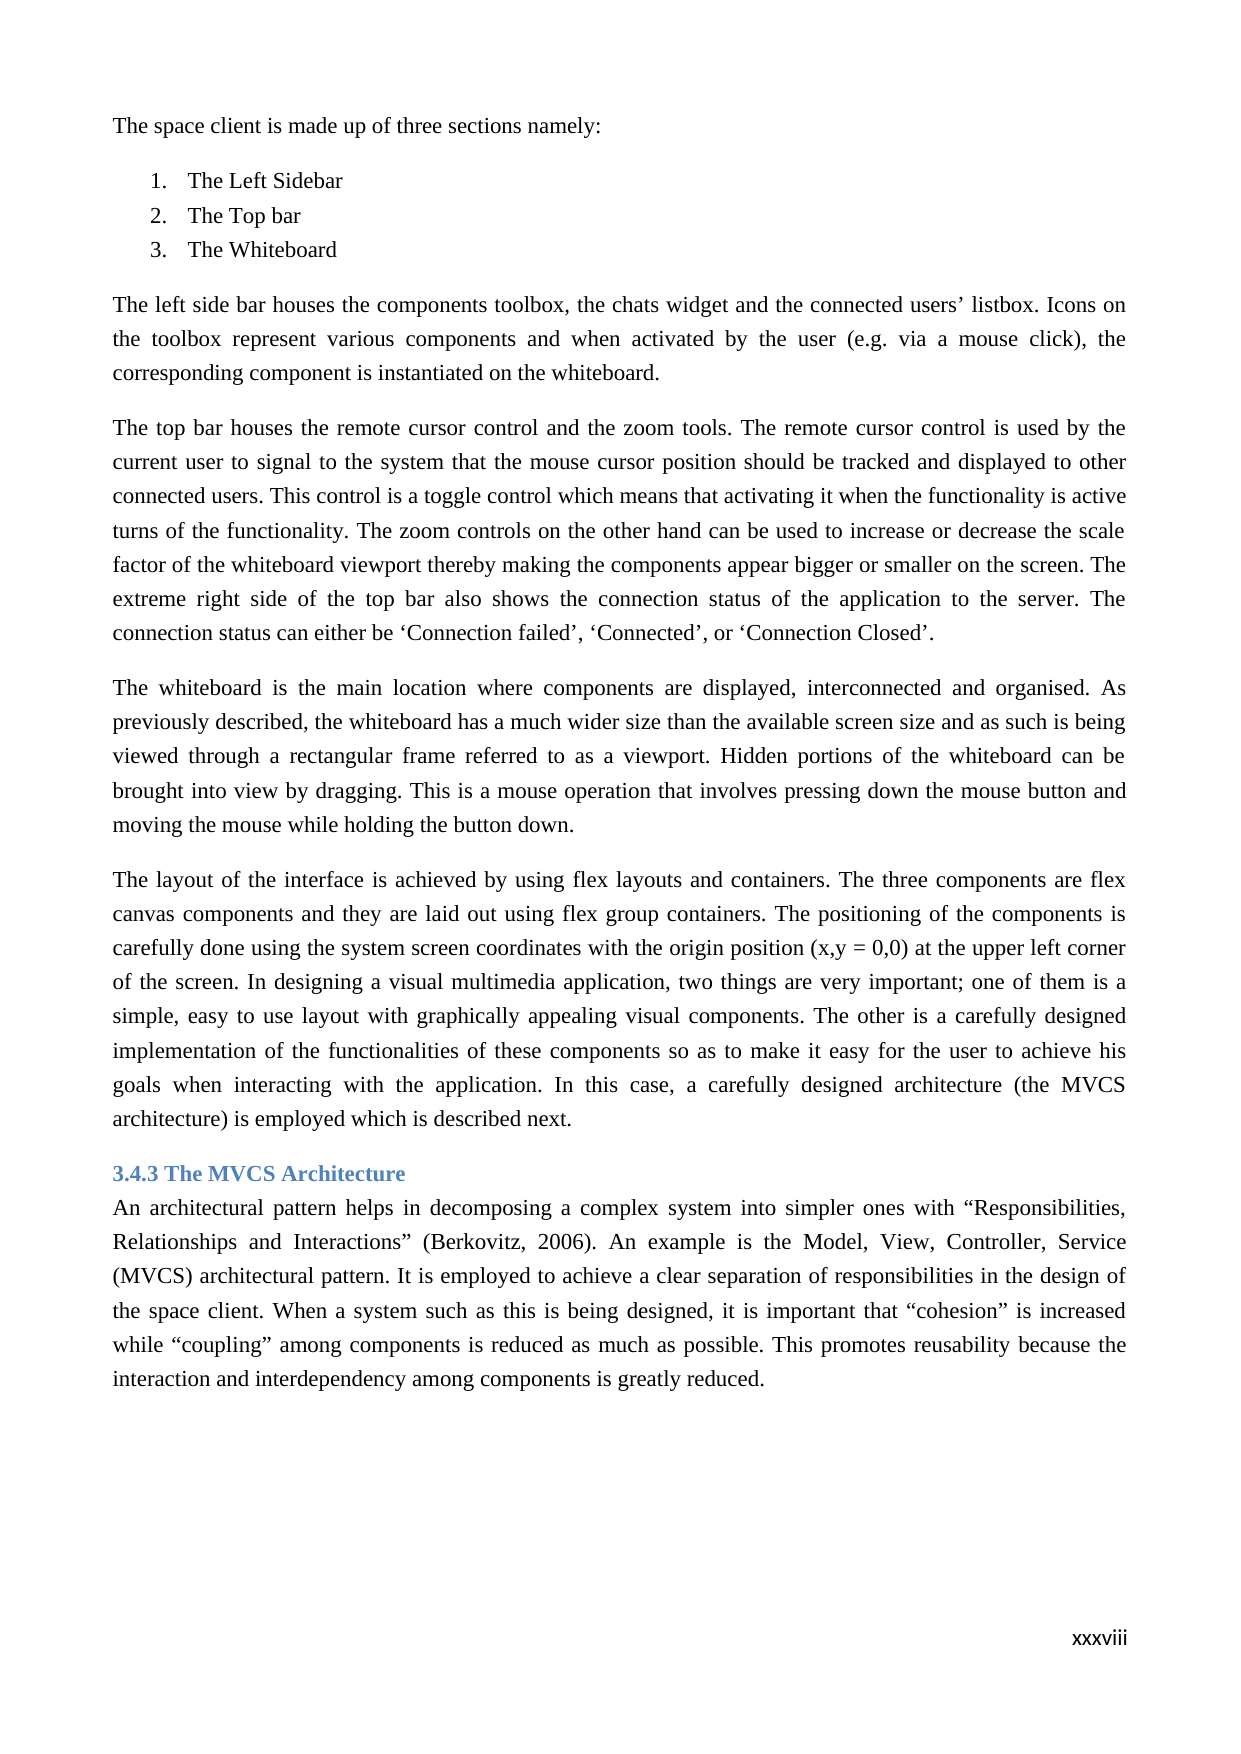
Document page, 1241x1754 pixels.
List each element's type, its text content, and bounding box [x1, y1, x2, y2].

text The space client is made up of three sections namely: [112, 112, 1128, 139]
text The layout of the interface is achieved by using flex layouts and containers. The three components are flex canvas components and they are laid out using flex group containers. The positioning of the components is carefully done using the system screen coordinates with the origin position (x,y = 0,0) at the upper left corner of the screen. In designing a visual multimedia application, two things are very important; one of them is a simple, easy to use layout with graphically appealing visual components. The other is a carefully designed implementation of the functionalities of these components so as to make it easy for the user to achieve his goals when interacting with the application. In this case, a carefully designed architecture (the MVCS architecture) is employed which is described next. [112, 866, 1128, 1131]
list The Top bar [150, 202, 1128, 228]
list The Left Sidebar [150, 167, 1128, 194]
text The top bar houses the remote cursor control and the zoom tools. The remote cursor control is used by the current user to signal to the system that the mouse cursor position should be tracked and displayed to other connected users. This control is a toggle control which means that activating it when the functionality is active turns of the functionality. The zoom controls on the other hand can be used to increase or decrease the scale factor of the whiteboard viewport thereby making the components appear bigger or smaller on the screen. The extreme right side of the top bar also shows the connection status of the application to the server. The connection status can either be ‘Connection failed’, ‘Connected’, or ‘Connection Closed’. [112, 414, 1128, 646]
text An architectural pattern helps in decomposing a complex system into simpler ones with “Responsibilities, Relationships and Interactions” (Berkovitz, 2006). An example is the Model, View, Controller, Service (MVCS) architectural pattern. It is employed to achieve a clear separation of responsibilities in the design of the space client. When a system such as this is being designed, it is important that “cohesion” is increased while “coupling” among components is reduced as much as possible. This promotes reusability because the interaction and interdependency among components is greatly reduced. [112, 1194, 1128, 1391]
text The whiteboard is the main location where components are displayed, interconnected and organised. As previously described, the whiteboard has a much wider size than the available screen size and as such is being viewed through a rectangular frame referred to as a viewport. Hidden portions of the whiteboard can be brought into view by dragging. This is a mouse operation that involves pressing down the mouse button and moving the mouse while holding the button down. [112, 674, 1128, 837]
text The left side bar houses the components toolbox, the chats widget and the connected users’ listbox. Icons on the toolbox represent various components and when activated by the user (e.g. via a mouse click), the corresponding component is instantiated on the whiteboard. [112, 291, 1128, 386]
subtitle 3.4.3 The MVCS Architecture [112, 1160, 1128, 1186]
list The Whiteboard [150, 236, 1128, 262]
